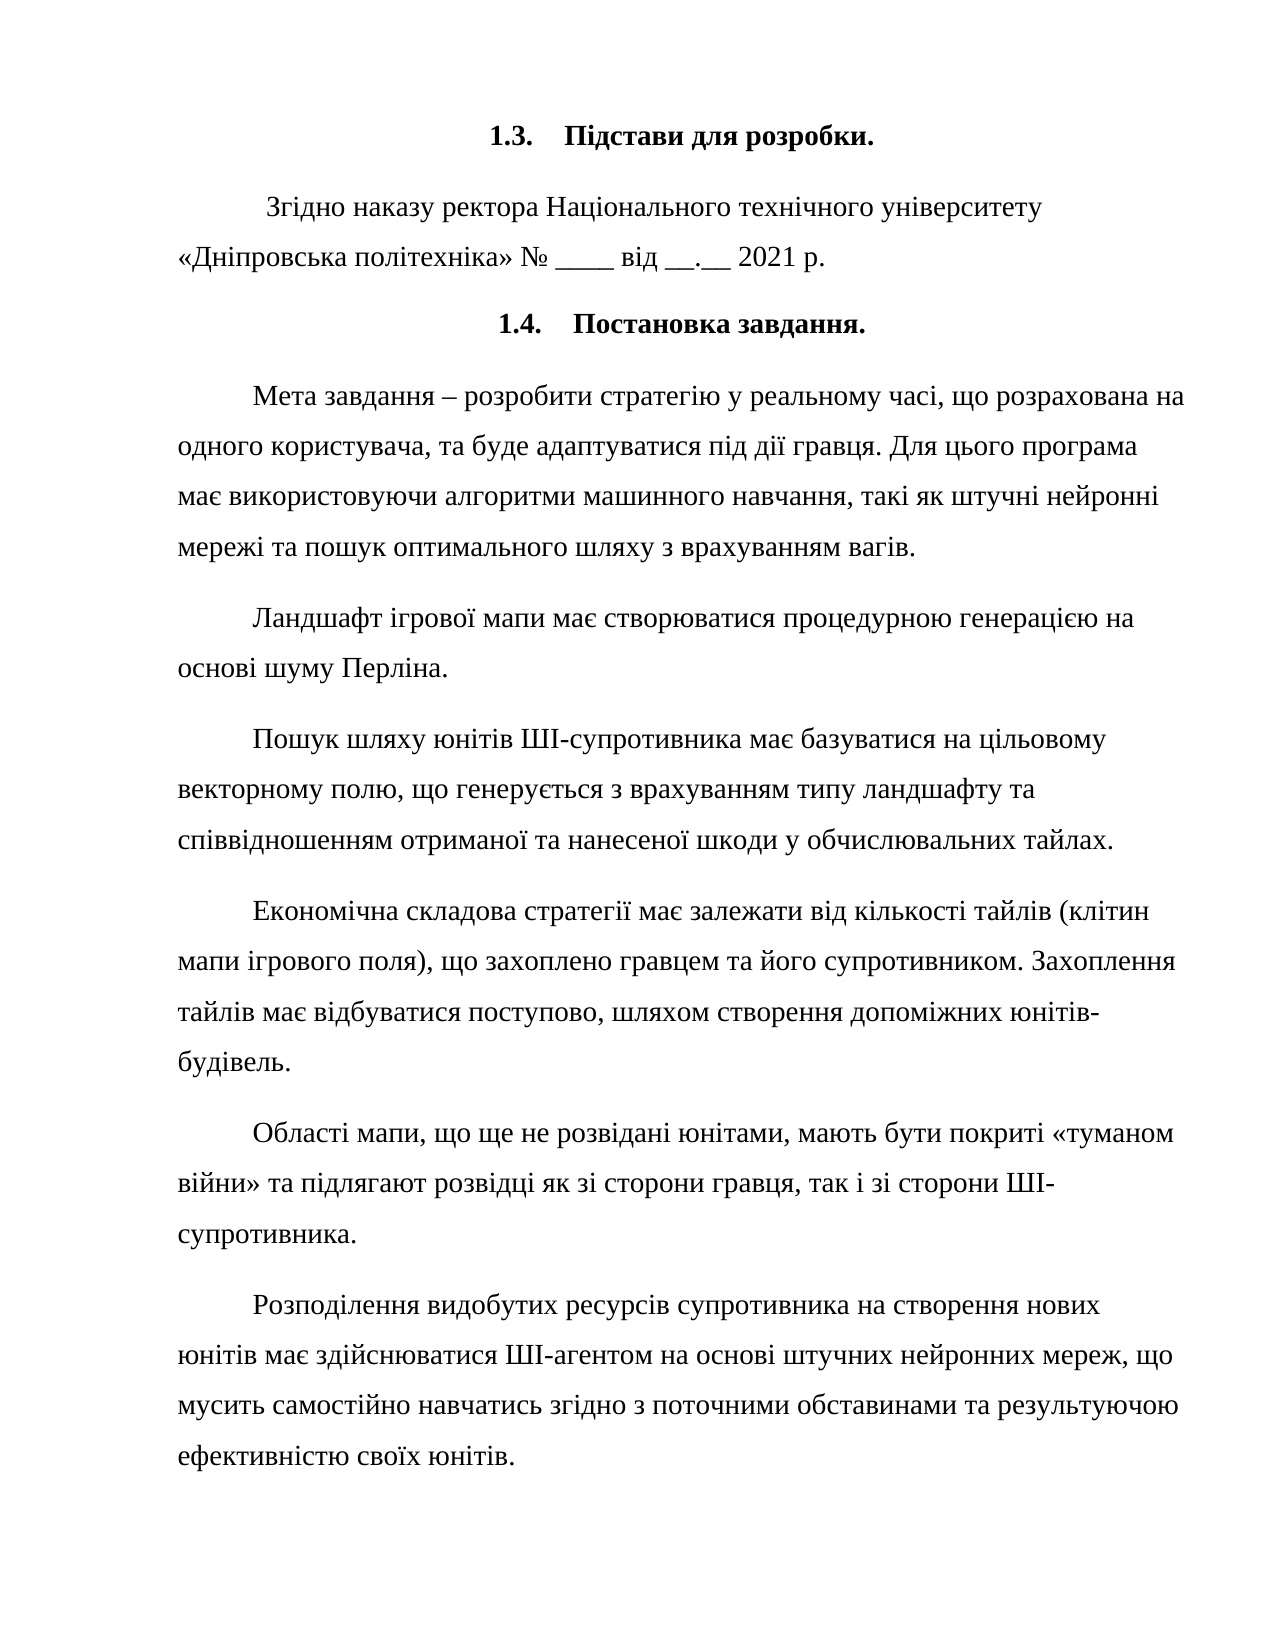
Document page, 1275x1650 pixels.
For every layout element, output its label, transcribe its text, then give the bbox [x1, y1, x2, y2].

text Пошук шляху юнітів ШІ-супротивника має базуватися на цільовому векторному полю, що генерується з врахуванням типу ландшафту та співвідношенням отриманої та нанесеної шкоди у обчислювальних тайлах. [177, 721, 1186, 855]
text Економічна складова стратегії має залежати від кількості тайлів (клітин мапи ігрового поля), що захоплено гравцем та його супротивником. Захоплення тайлів має відбуватися поступово, шляхом створення допоміжних юнітів-будівель. [177, 893, 1186, 1077]
text 1.3. Підстави для розробки. [177, 118, 1186, 152]
text Мета завдання – розробити стратегію у реальному часі, що розрахована на одного користувача, та буде адаптуватися під дії гравця. Для цього програма має використовуючи алгоритми машинного навчання, такі як штучні нейронні мережі та пошук оптимального шляху з врахуванням вагів. [177, 378, 1186, 562]
text Області мапи, що ще не розвідані юнітами, мають бути покриті «туманом війни» та підлягают розвідці як зі сторони гравця, так і зі сторони ШІ-супротивника. [177, 1115, 1186, 1249]
text 1.4. Постановка завдання. [177, 307, 1186, 340]
text Ландшафт ігрової мапи має створюватися процедурною генерацією на основі шуму Перліна. [177, 600, 1186, 684]
text Розподілення видобутих ресурсів супротивника на створення нових юнітів має здійснюватися ШІ-агентом на основі штучних нейронних мереж, що мусить самостійно навчатись згідно з поточними обставинами та результуючою ефективністю своїх юнітів. [177, 1287, 1186, 1471]
text Згідно наказу ректора Національного технічного університету «Дніпровська політехніка» № ____ від __.__ 2021 р. [177, 189, 1186, 273]
